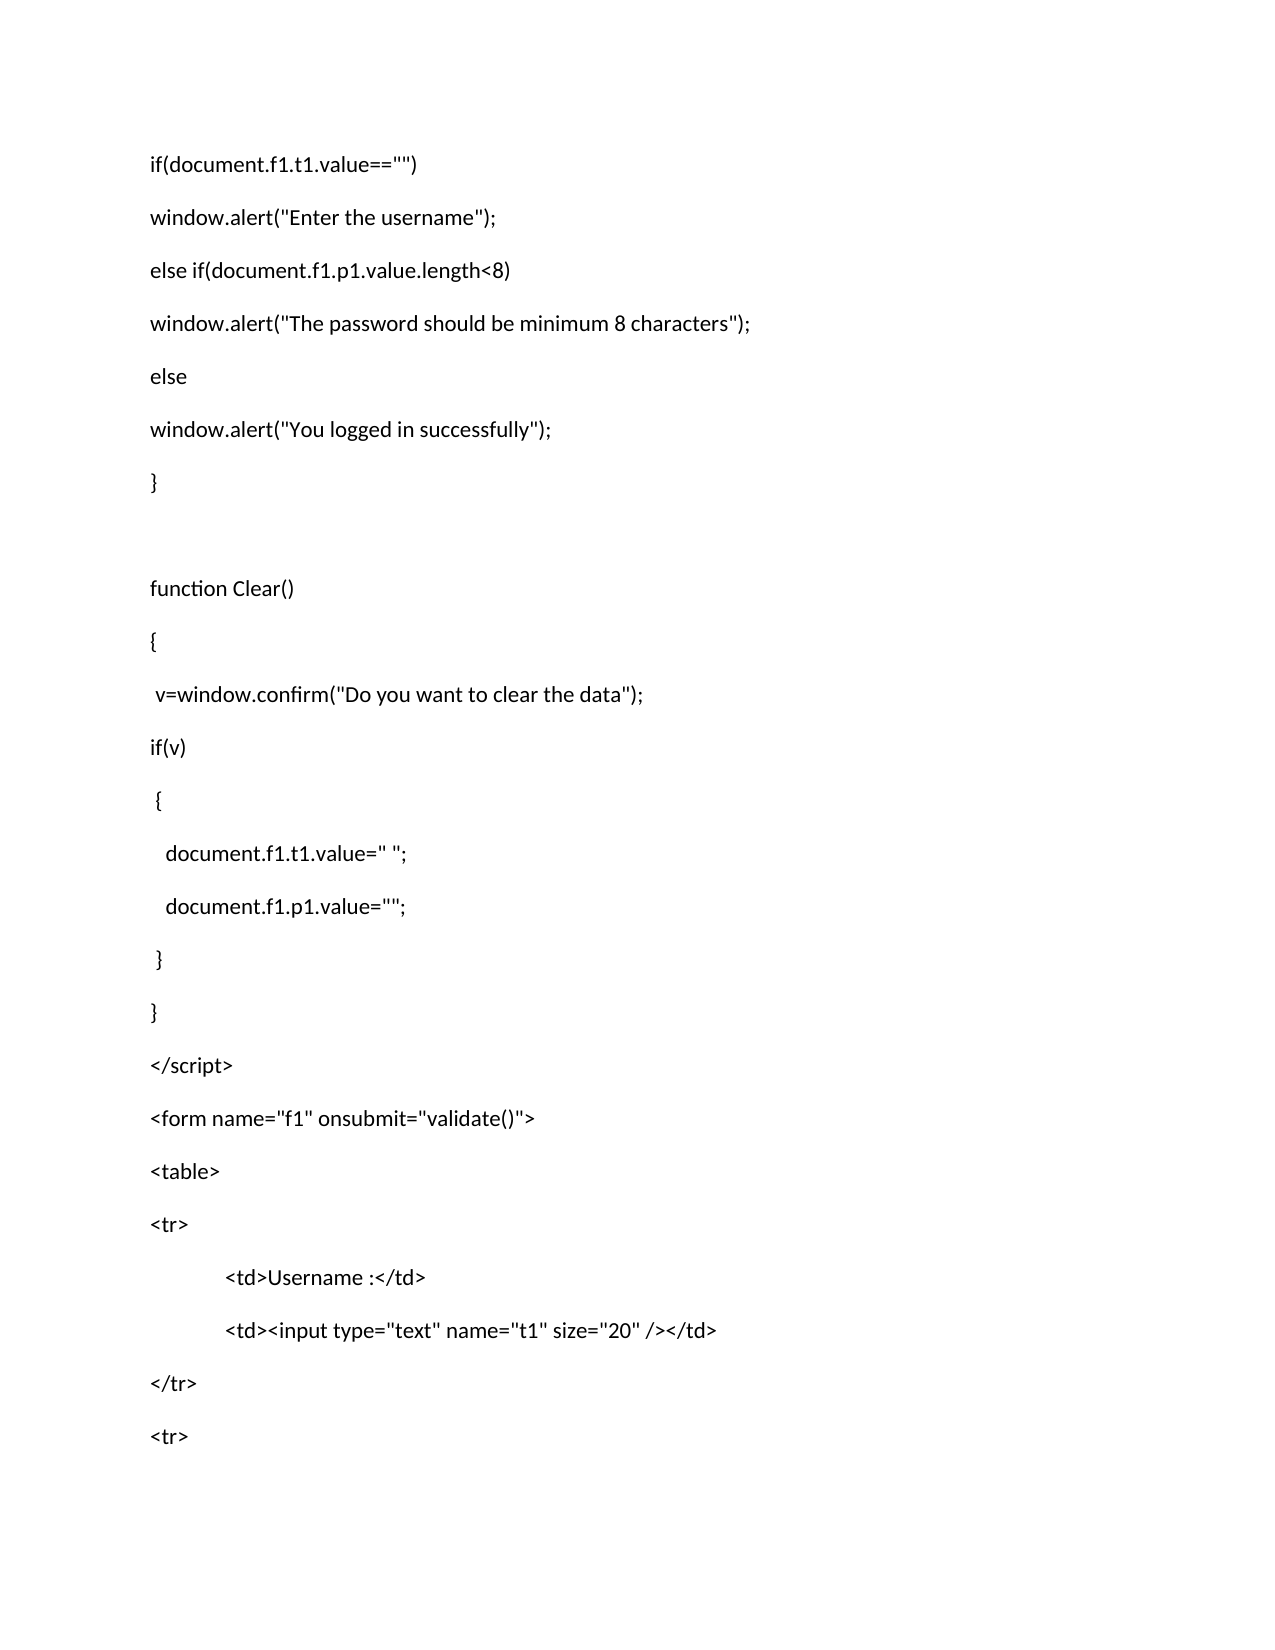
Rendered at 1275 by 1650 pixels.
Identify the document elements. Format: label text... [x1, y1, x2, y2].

text </tr> [150, 1369, 1125, 1397]
text } [150, 945, 1125, 973]
text } [150, 998, 1125, 1026]
text } [150, 468, 1125, 496]
text document.f1.t1.value=" "; [150, 839, 1125, 867]
text { [150, 627, 1125, 655]
text <td>Username :</td> [150, 1263, 1125, 1291]
text window.alert("Enter the username"); [150, 203, 1125, 231]
text <table> [150, 1157, 1125, 1185]
text window.alert("You logged in successfully"); [150, 415, 1125, 443]
text v=window.confirm("Do you want to clear the data"); [150, 680, 1125, 708]
text </script> [150, 1051, 1125, 1079]
text <tr> [150, 1210, 1125, 1238]
text <tr> [150, 1422, 1125, 1451]
text document.f1.p1.value=""; [150, 892, 1125, 920]
text else [150, 362, 1125, 390]
text <td><input type="text" name="t1" size="20" /></td> [150, 1316, 1125, 1344]
text window.alert("The password should be minimum 8 characters"); [150, 309, 1125, 337]
text { [150, 786, 1125, 814]
text if(document.f1.t1.value=="") [150, 150, 1125, 178]
text else if(document.f1.p1.value.length<8) [150, 256, 1125, 284]
text function Clear() [150, 574, 1125, 602]
text if(v) [150, 733, 1125, 761]
text <form name="f1" onsubmit="validate()"> [150, 1104, 1125, 1132]
